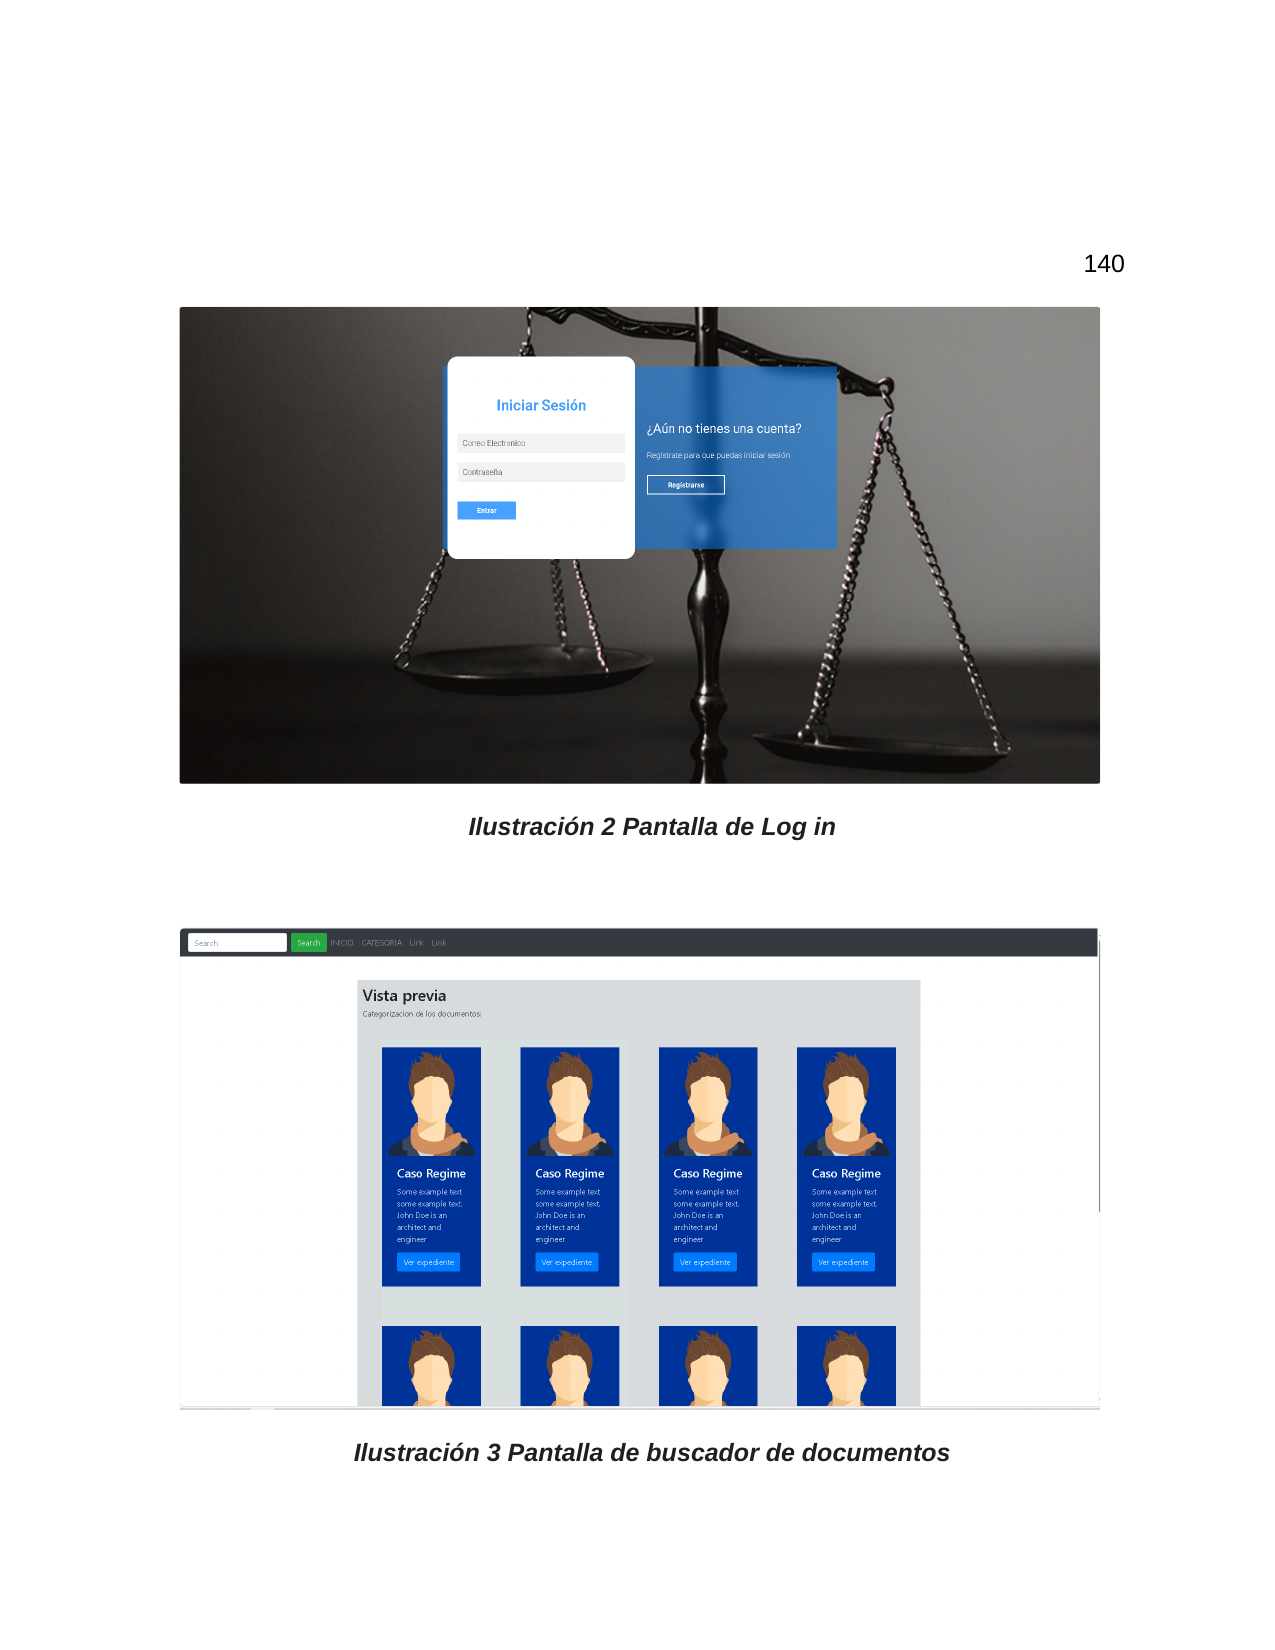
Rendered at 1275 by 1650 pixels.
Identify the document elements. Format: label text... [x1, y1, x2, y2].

text Ilustración 2 Pantalla de Log in [150, 812, 1125, 841]
picture [179, 306, 1101, 784]
picture [179, 927, 1101, 1410]
text Ilustración 3 Pantalla de buscador de documentos [150, 1438, 1125, 1467]
